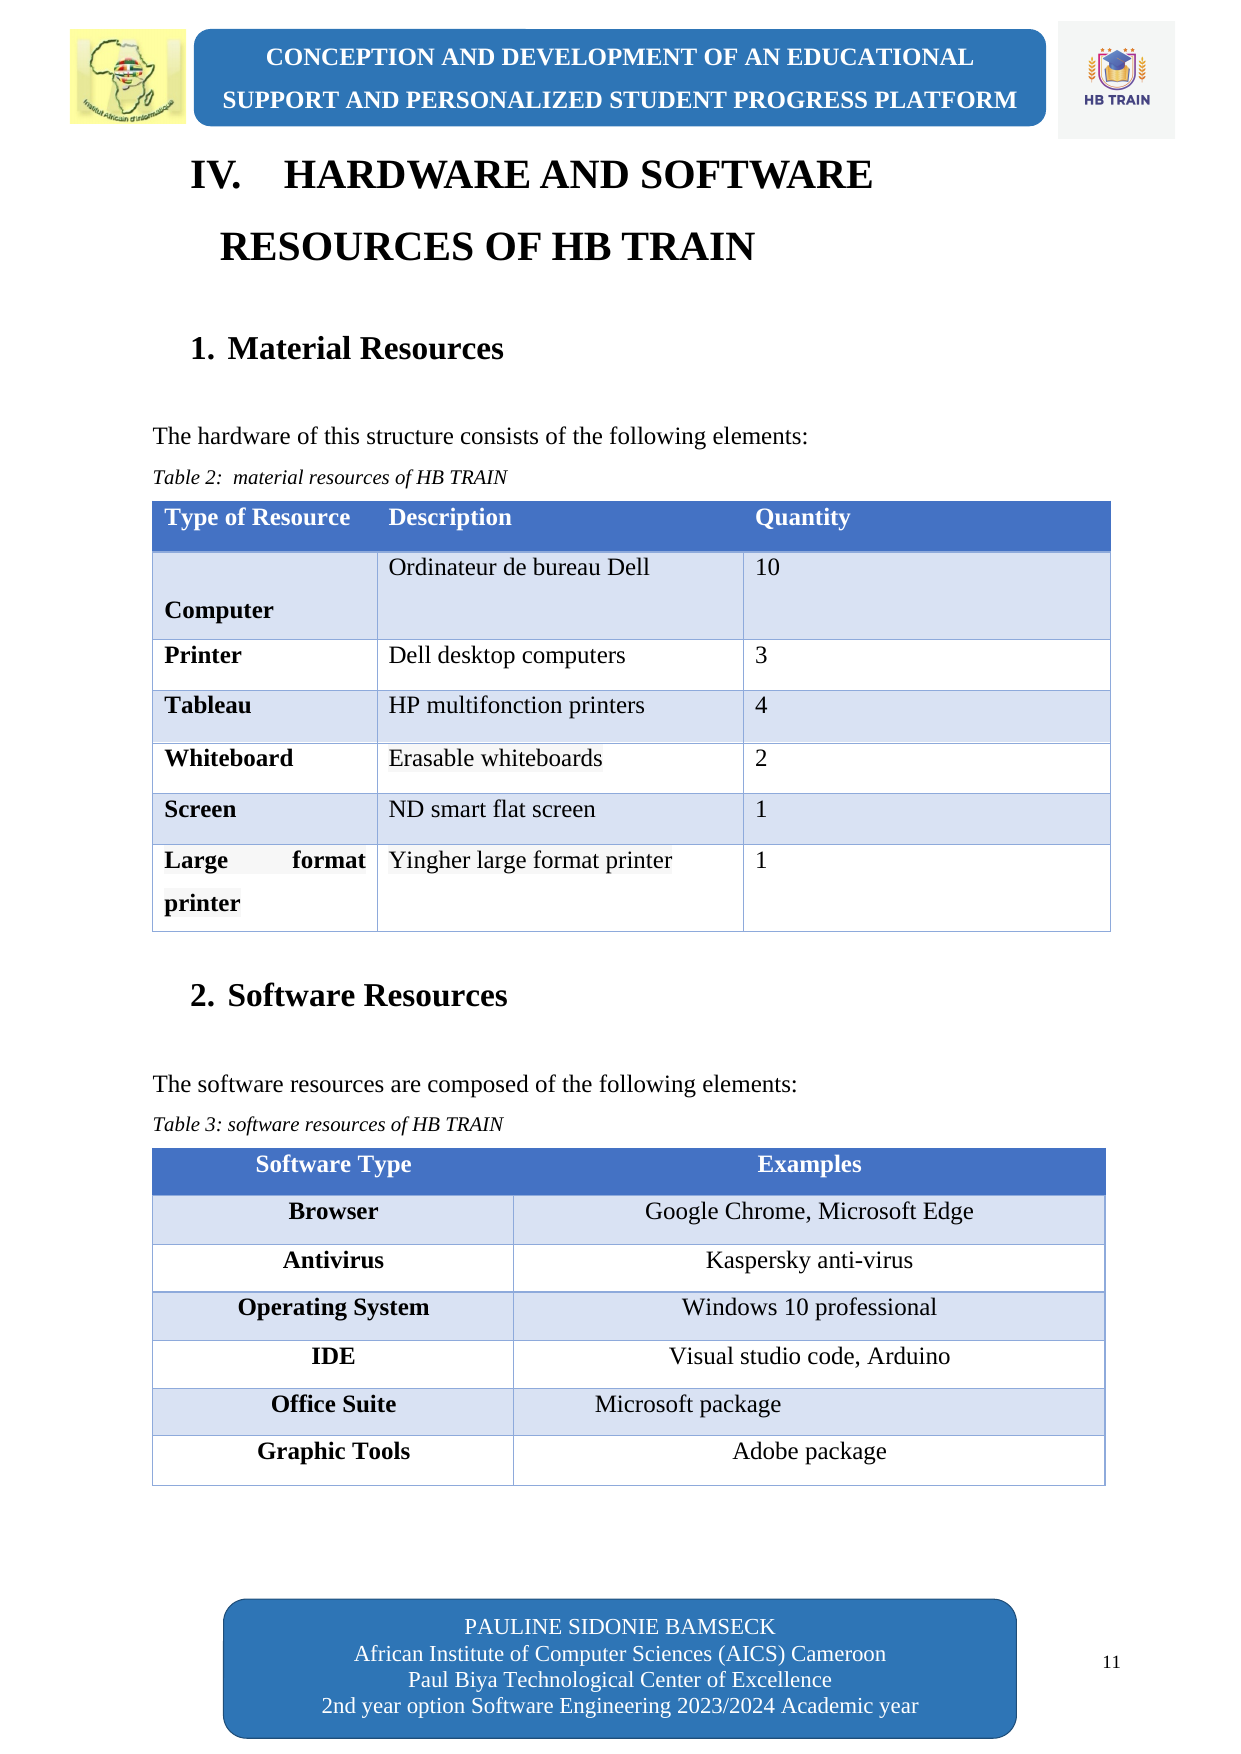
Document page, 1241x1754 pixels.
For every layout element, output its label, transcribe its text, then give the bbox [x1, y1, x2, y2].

table_cell Adobe package [514, 1436, 1104, 1485]
table_cell HP multifonction printers [378, 691, 743, 742]
subtitle Material Resources [190, 328, 1088, 366]
table_cell Screen [153, 794, 377, 844]
table_cell Office Suite [153, 1389, 513, 1435]
table_cell ND smart flat screen [378, 794, 743, 844]
table_cell 2 [744, 744, 1110, 793]
text Table 3: software resources of HB TRAIN [152, 1112, 1088, 1136]
table_cell IDE [153, 1341, 513, 1388]
subtitle HARDWARE AND SOFTWARE RESOURCES OF HB TRAIN [190, 150, 1088, 270]
table_cell Browser [153, 1196, 513, 1244]
text Table 2: material resources of HB TRAIN [152, 464, 1088, 489]
table_cell Visual studio code, Arduino [514, 1341, 1104, 1388]
table_cell 10 [744, 553, 1110, 639]
table_cell Yingher large format printer [378, 845, 743, 931]
table_cell Google Chrome, Microsoft Edge [514, 1196, 1104, 1244]
text The hardware of this structure consists of the following elements: [152, 421, 1088, 450]
table_cell Computer [153, 553, 377, 639]
subtitle Software Resources [190, 975, 1088, 1014]
table_cell Printer [153, 640, 377, 689]
table_header Description [378, 502, 743, 551]
table_cell Kaspersky anti-virus [514, 1245, 1104, 1291]
table_cell Erasable whiteboards [378, 744, 743, 793]
table_cell 1 [744, 845, 1110, 931]
table_cell Dell desktop computers [378, 640, 743, 689]
table_cell 3 [744, 640, 1110, 689]
table_header Type of Resource [153, 502, 377, 551]
table_cell 1 [744, 794, 1110, 844]
table_cell Windows 10 professional [514, 1293, 1104, 1340]
table_cell 4 [744, 691, 1110, 742]
text The software resources are composed of the following elements: [152, 1069, 1088, 1097]
table_cell Ordinateur de bureau Dell [378, 553, 743, 639]
table_cell Large format printer [153, 845, 377, 931]
table_cell Microsoft package [514, 1389, 1104, 1435]
table_header Software Type [153, 1149, 513, 1195]
table_cell Antivirus [153, 1245, 513, 1291]
table_header Quantity [744, 502, 1110, 551]
table_header Examples [514, 1149, 1104, 1195]
table_cell Tableau [153, 691, 377, 742]
picture [69, 29, 187, 124]
table_cell Whiteboard [153, 744, 377, 793]
table_cell Operating System [153, 1293, 513, 1340]
table_cell Graphic Tools [153, 1436, 513, 1485]
picture [1058, 21, 1176, 139]
